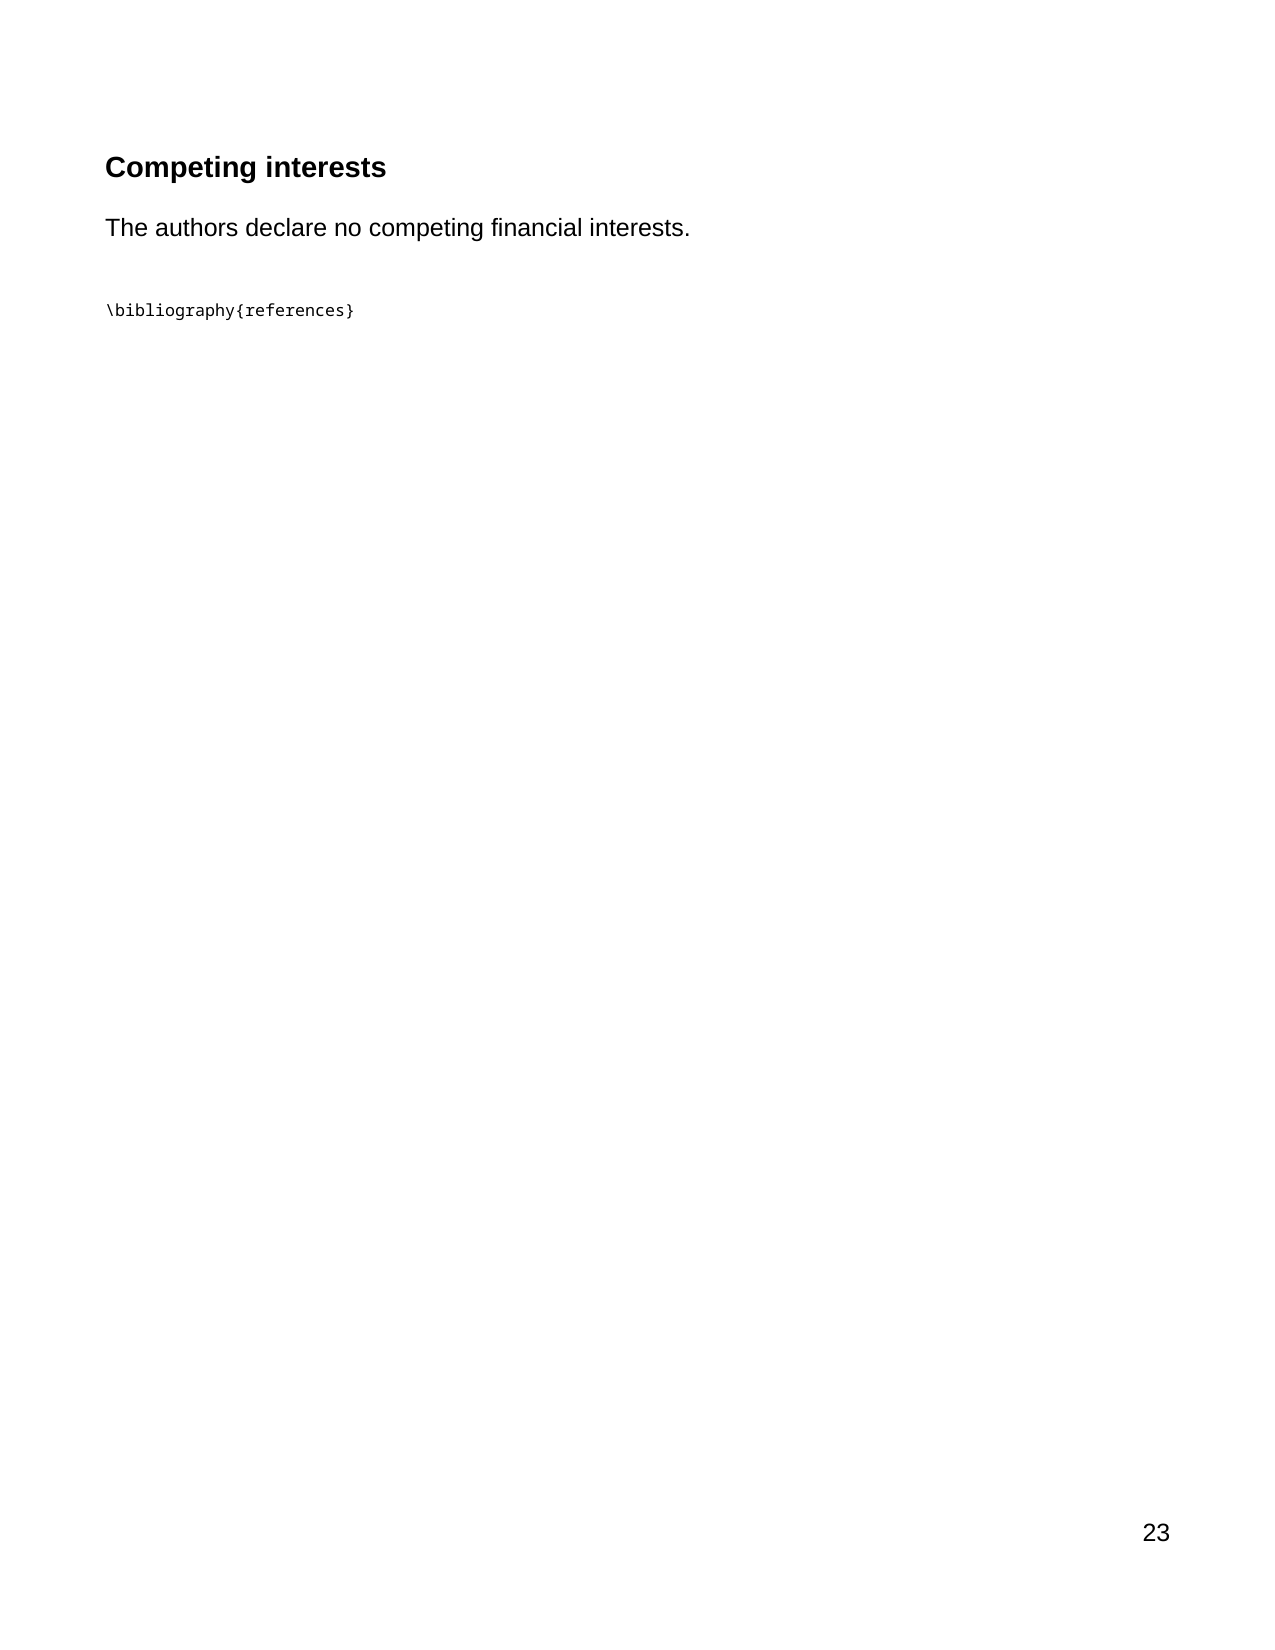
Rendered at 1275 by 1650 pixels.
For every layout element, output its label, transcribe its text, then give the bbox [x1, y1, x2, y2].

subtitle Competing interests [105, 150, 1170, 183]
text The authors declare no competing financial interests. [105, 213, 1170, 242]
text \bibliography{references} [105, 299, 1170, 322]
